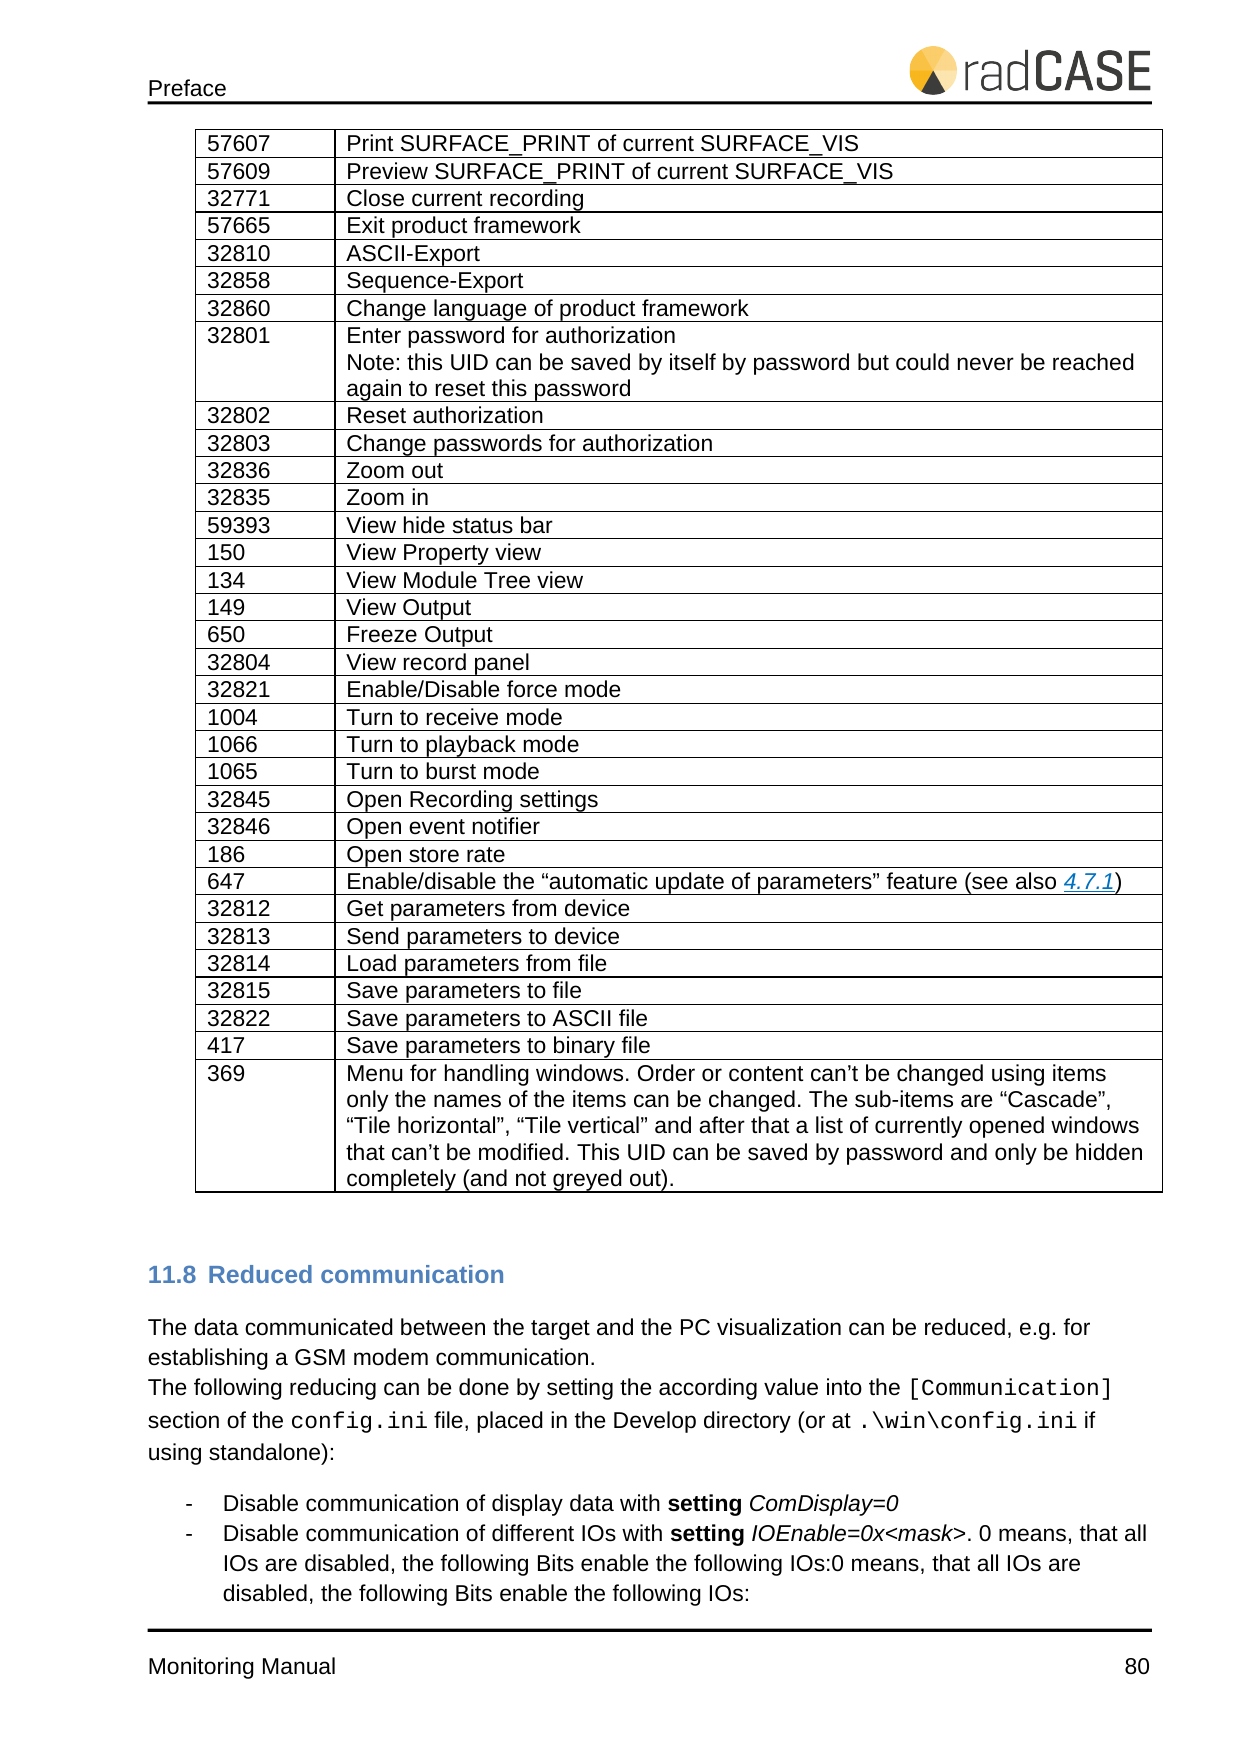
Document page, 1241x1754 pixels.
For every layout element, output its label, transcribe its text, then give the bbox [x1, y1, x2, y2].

table_cell View Output [336, 594, 1162, 620]
table_cell Load parameters from file [336, 950, 1162, 976]
table_cell Freeze Output [336, 621, 1162, 648]
text The data communicated between the target and the PC visualization can be reduced, e.g. for establishing a GSM modem communication. [148, 1314, 1152, 1371]
table_cell Open Recording settings [336, 786, 1162, 812]
table_cell Open event notifier [336, 813, 1162, 839]
picture [909, 46, 1151, 95]
table_cell 1004 [196, 704, 334, 730]
table_cell Close current recording [336, 185, 1162, 211]
table_cell 32858 [196, 267, 334, 294]
table_cell Open store rate [336, 841, 1162, 867]
table_cell 57609 [196, 158, 334, 184]
table_cell Enter password for authorization Note: this UID can be saved by itself by password but could never be reached again to reset this password [336, 322, 1162, 401]
table_cell 32812 [196, 895, 334, 922]
table_cell View hide status bar [336, 512, 1162, 538]
table_cell Change passwords for authorization [336, 430, 1162, 456]
table_cell Reset authorization [336, 402, 1162, 428]
table_cell 32845 [196, 786, 334, 812]
table_cell View Property view [336, 539, 1162, 566]
table_cell Zoom out [336, 457, 1162, 483]
table_cell Send parameters to device [336, 923, 1162, 949]
table_cell 650 [196, 621, 334, 648]
table_cell 417 [196, 1032, 334, 1059]
table_cell 32804 [196, 649, 334, 675]
table_cell 32801 [196, 322, 334, 401]
table_cell Preview SURFACE_PRINT of current SURFACE_VIS [336, 158, 1162, 184]
table_cell View record panel [336, 649, 1162, 675]
table_cell Menu for handling windows. Order or content can’t be changed using items only the names of the items can be changed. The sub-items are “Cascade”, “Tile horizontal”, “Tile vertical” and after that a list of currently opened windows that can’t be modified. This UID can be saved by password and only be hidden completely (and not greyed out). [336, 1060, 1162, 1191]
table_cell 57607 [196, 130, 334, 157]
table_cell View Module Tree view [336, 567, 1162, 593]
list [185, 1520, 1152, 1607]
table_cell 647 [196, 868, 334, 894]
table_cell Turn to receive mode [336, 704, 1162, 730]
table_cell Exit product framework [336, 213, 1162, 239]
table_cell Sequence-Export [336, 267, 1162, 294]
table_cell Save parameters to binary file [336, 1032, 1162, 1059]
table_cell Save parameters to file [336, 978, 1162, 1004]
table_cell Turn to playback mode [336, 731, 1162, 757]
table_cell Get parameters from device [336, 895, 1162, 922]
table_cell 32815 [196, 978, 334, 1004]
text The following reducing can be done by setting the according value into the [Communication] section of the config.ini file, placed in the Develop directory (or at .\win\config.ini if using standalone): [148, 1374, 1152, 1465]
table_cell 59393 [196, 512, 334, 538]
table_cell Turn to burst mode [336, 758, 1162, 785]
table_cell 32771 [196, 185, 334, 211]
table_cell 1065 [196, 758, 334, 785]
table_cell Save parameters to ASCII file [336, 1005, 1162, 1031]
table_cell 32860 [196, 295, 334, 321]
table_cell Change language of product framework [336, 295, 1162, 321]
table_cell ASCII-Export [336, 240, 1162, 266]
table_cell 32813 [196, 923, 334, 949]
table_cell 32810 [196, 240, 334, 266]
table_cell Print SURFACE_PRINT of current SURFACE_VIS [336, 130, 1162, 157]
table_cell 1066 [196, 731, 334, 757]
table_cell 32835 [196, 484, 334, 511]
table_cell 186 [196, 841, 334, 867]
table_cell Enable/Disable force mode [336, 676, 1162, 702]
table_cell Zoom in [336, 484, 1162, 511]
table_cell 32803 [196, 430, 334, 456]
table_cell 32846 [196, 813, 334, 839]
table_cell 149 [196, 594, 334, 620]
table_cell 32822 [196, 1005, 334, 1031]
table_cell 32802 [196, 402, 334, 428]
table_cell 32814 [196, 950, 334, 976]
table_cell 150 [196, 539, 334, 566]
table_cell Enable/disable the “automatic update of parameters” feature (see also 4.7.1) [336, 868, 1162, 894]
subtitle Reduced communication [148, 1260, 1152, 1289]
table_cell 32821 [196, 676, 334, 702]
table_cell 57665 [196, 213, 334, 239]
table_cell 369 [196, 1060, 334, 1191]
list Disable communication of display data with setting ComDisplay=0 [185, 1490, 1152, 1516]
table_cell 134 [196, 567, 334, 593]
table_cell 32836 [196, 457, 334, 483]
